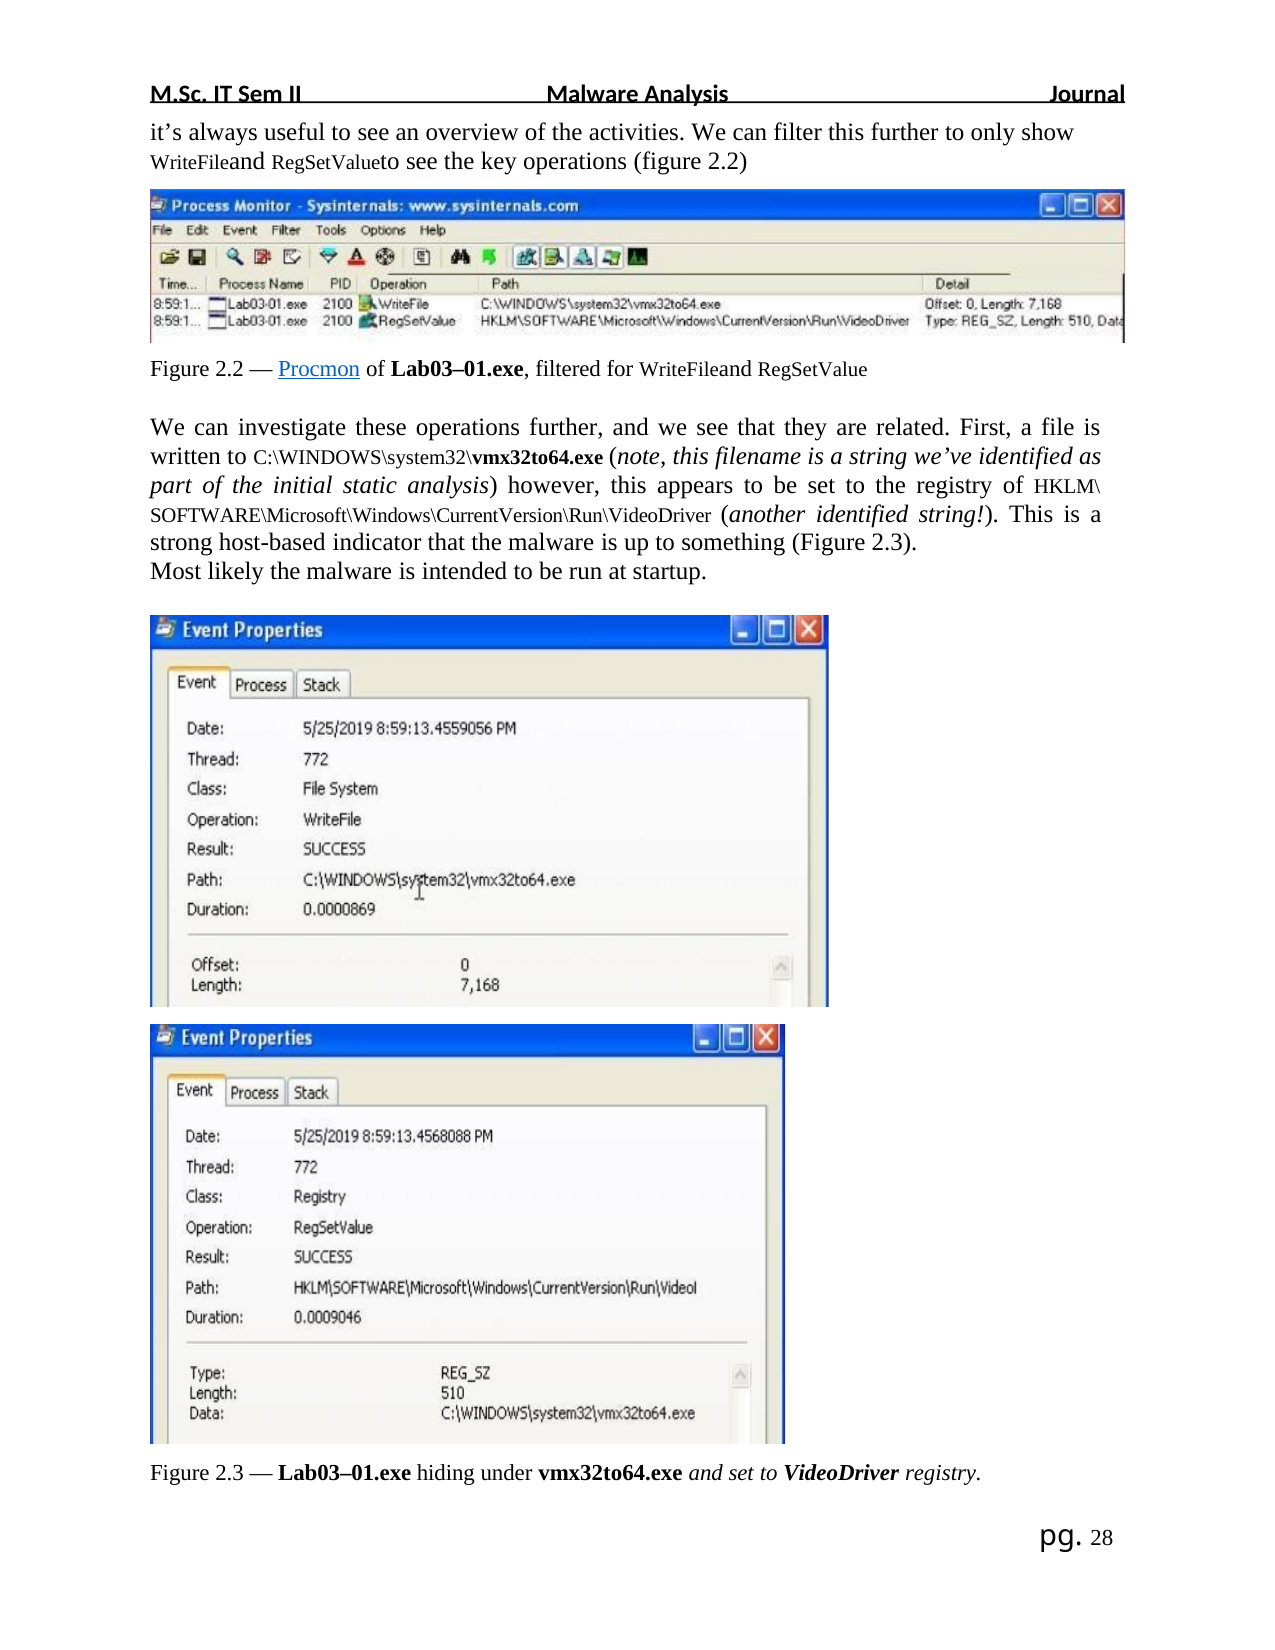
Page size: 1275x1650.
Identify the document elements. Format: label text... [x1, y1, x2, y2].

text WriteFileand RegSetValueto see the key operations (figure 2.2) [150, 146, 1237, 175]
text Most likely the malware is intended to be run at startup. [150, 556, 1237, 585]
picture [150, 1024, 786, 1444]
picture [150, 615, 829, 1007]
text it’s always useful to see an overview of the activities. We can filter this further to only show [150, 118, 1237, 146]
picture [150, 189, 1126, 343]
text We can investigate these operations further, and we see that they are related. First, a file is written to C:\WINDOWS\system32\vmx32to64.exe (note, this filename is a string we’ve identified as part of the initial static analysis) however, this appears to be set to the registry of HKLM\SOFTWARE\Microsoft\Windows\CurrentVersion\Run\VideoDriver (another identified string!). This is a strong host-based indicator that the malware is up to something (Figure 2.3). [150, 412, 1101, 556]
